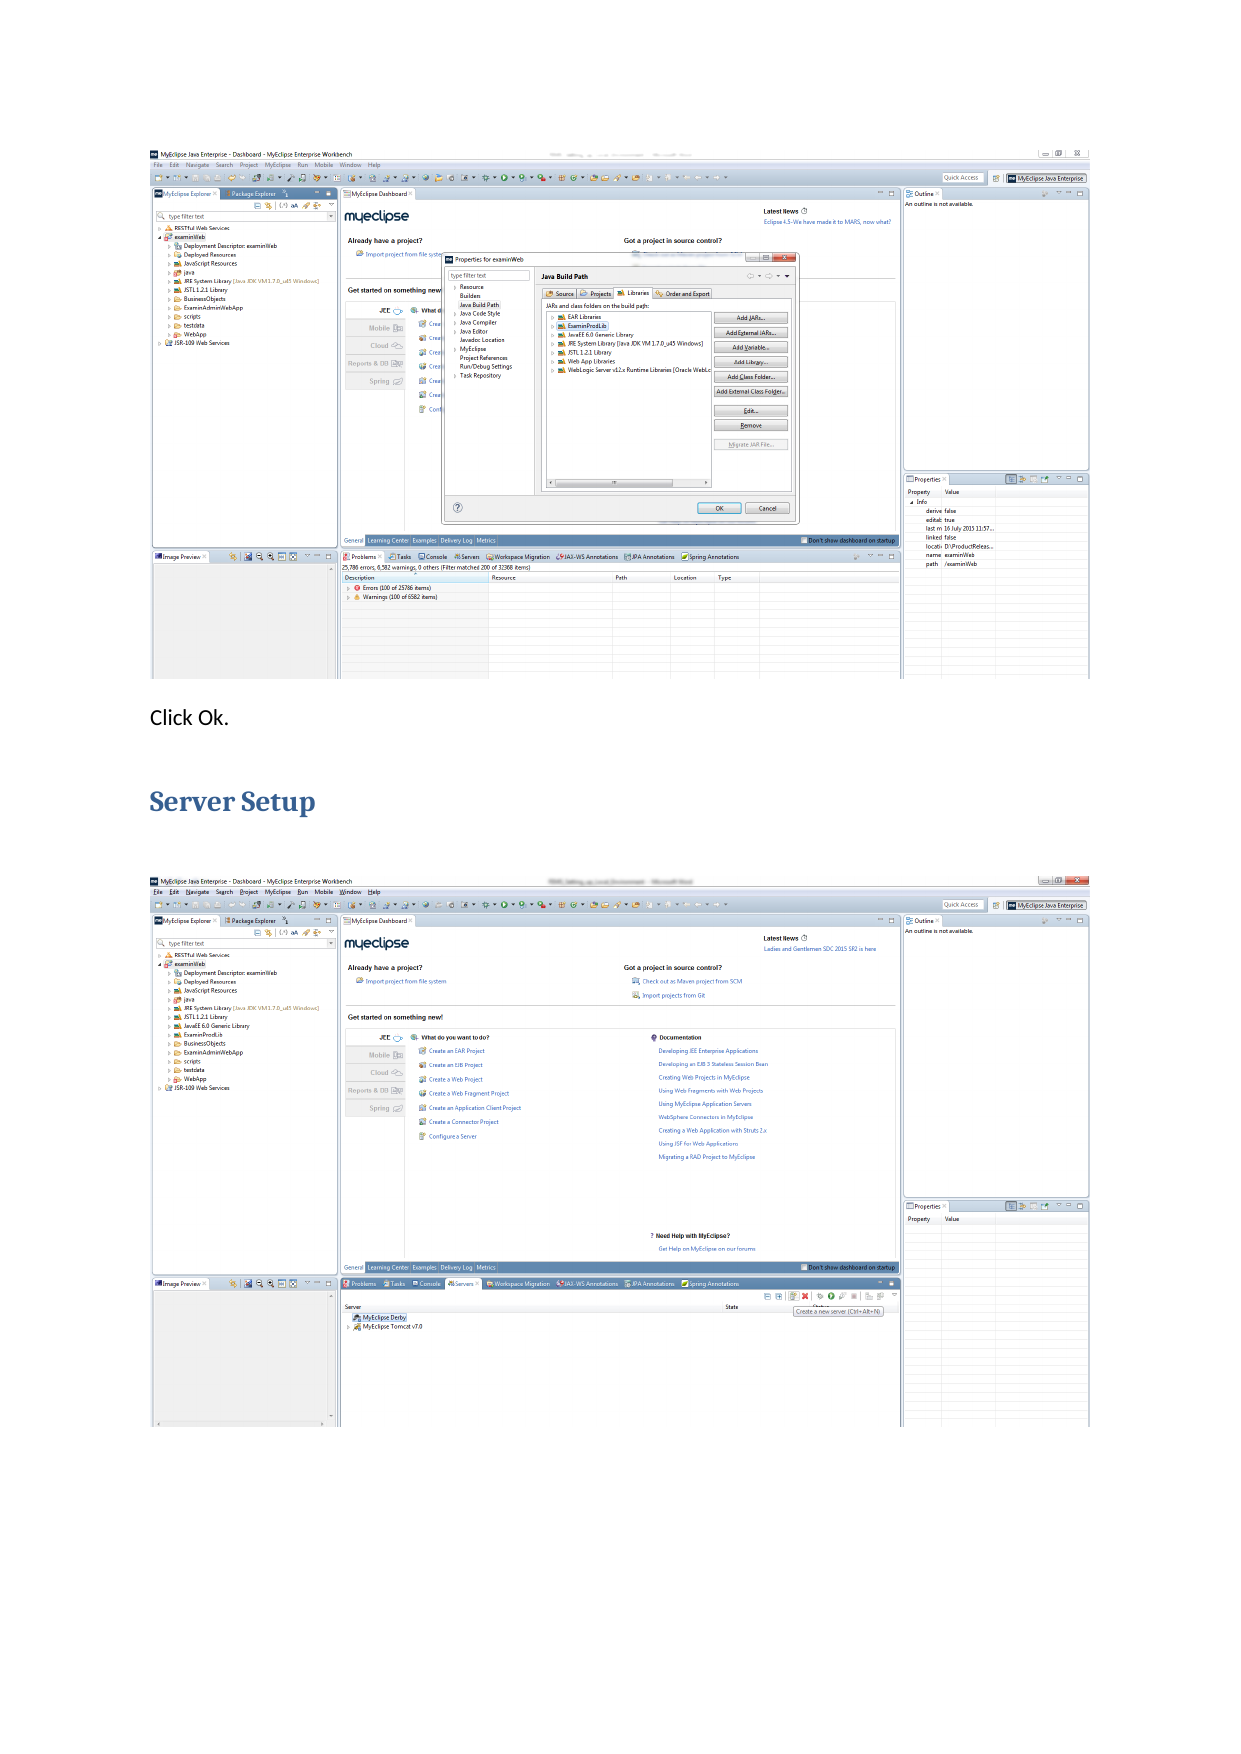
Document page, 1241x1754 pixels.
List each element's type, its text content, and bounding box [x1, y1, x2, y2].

picture [150, 876, 1090, 1427]
subtitle Server Setup [150, 785, 1090, 819]
picture [150, 150, 1090, 679]
text Click Ok. [150, 703, 1090, 731]
